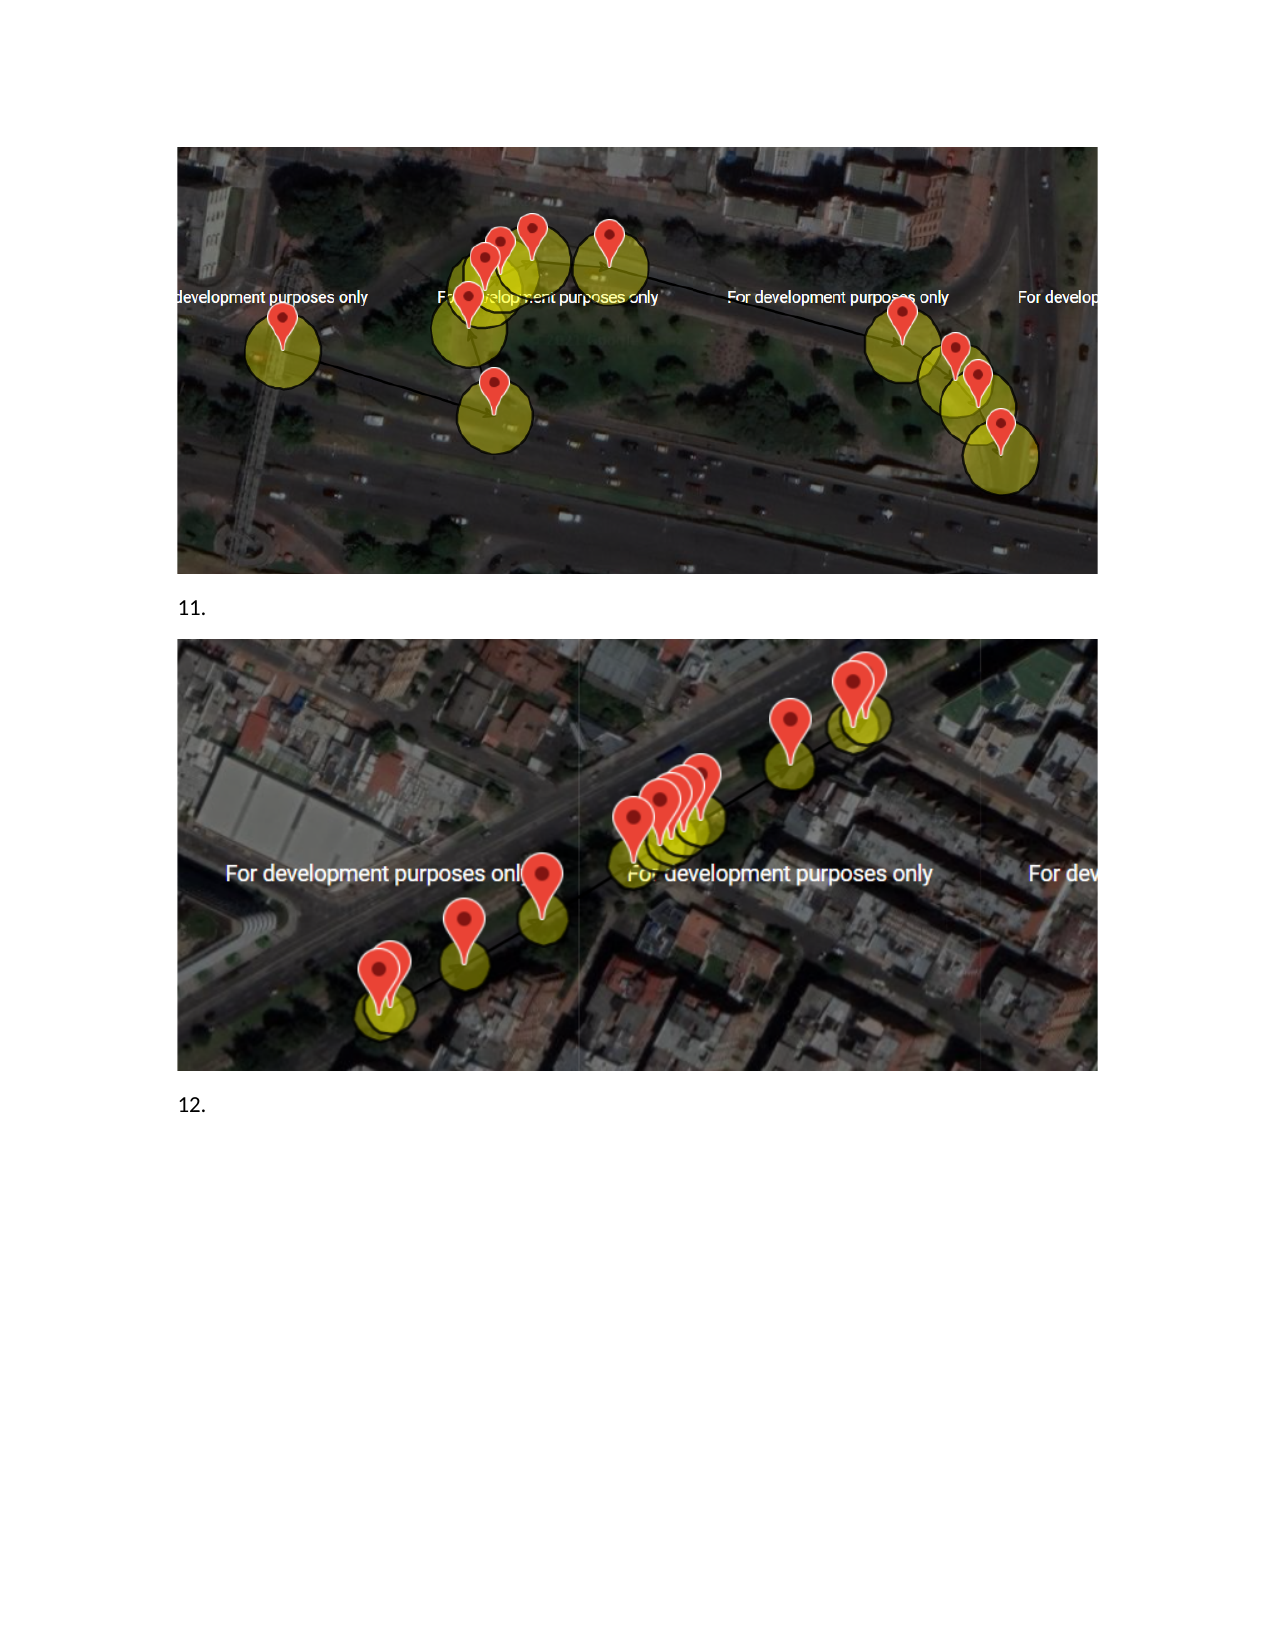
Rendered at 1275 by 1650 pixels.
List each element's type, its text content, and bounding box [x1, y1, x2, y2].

text 11. [177, 593, 1098, 621]
picture [177, 639, 1098, 1071]
picture [177, 147, 1098, 574]
text 12. [177, 1090, 1098, 1118]
